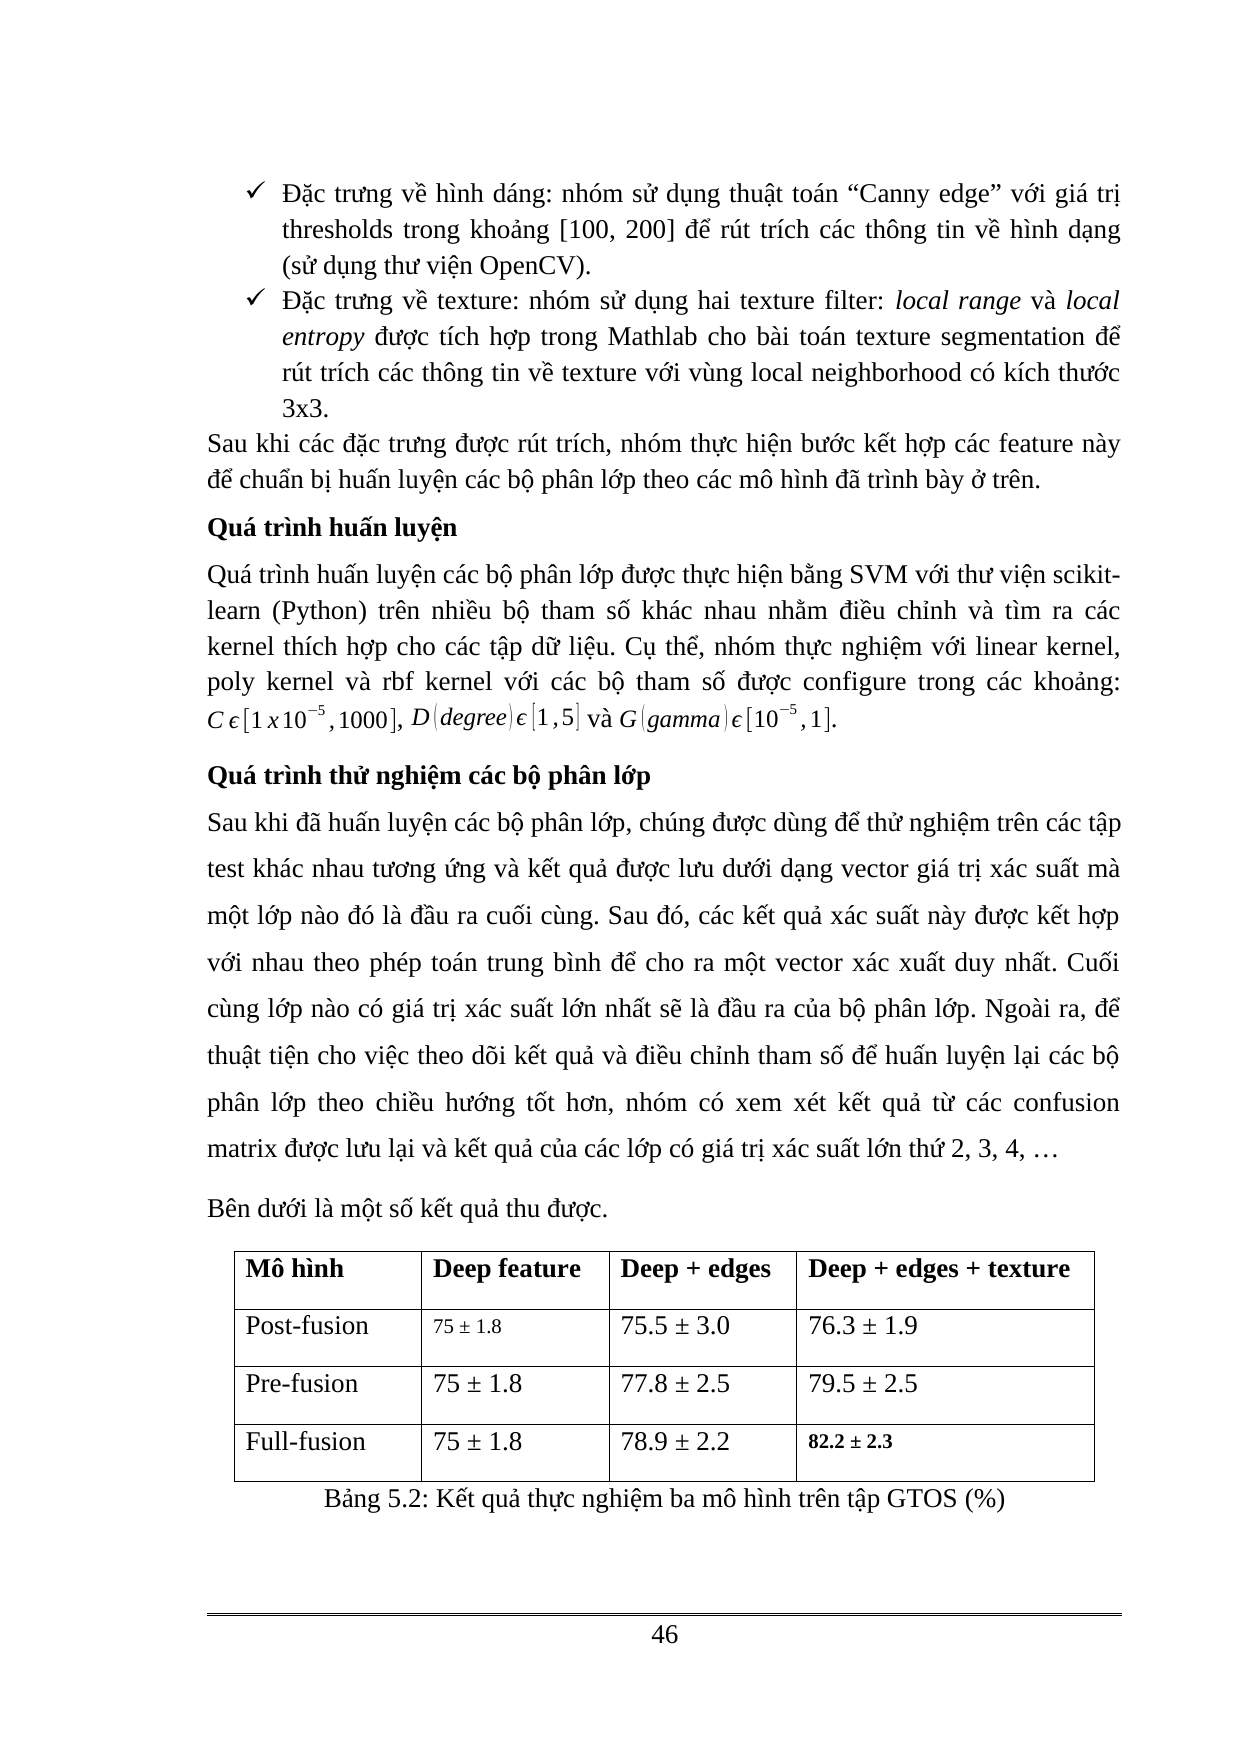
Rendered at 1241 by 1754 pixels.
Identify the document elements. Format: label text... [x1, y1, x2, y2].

table_cell Full-fusion [235, 1425, 421, 1481]
subtitle Quá trình huấn luyện [207, 511, 1122, 543]
table_cell 76.3 ± 1.9 [797, 1310, 1094, 1366]
table_cell 75.5 ± 3.0 [610, 1310, 796, 1366]
text Quá trình huấn luyện các bộ phân lớp được thực hiện bằng SVM với thư viện scikit-learn (Python) trên nhiều bộ tham số khác nhau nhằm điều chỉnh và tìm ra các kernel thích hợp cho các tập dữ liệu. Cụ thể, nhóm thực nghiệm với linear kernel, poly kernel và rbf kernel với các bộ tham số được configure trong các khoảng: , và . [207, 558, 1122, 734]
table_cell Pre-fusion [235, 1367, 421, 1424]
subtitle Quá trình thử nghiệm các bộ phân lớp [207, 759, 1122, 790]
table_cell 82.2 ± 2.3 [797, 1425, 1094, 1481]
list Đặc trưng về texture: nhóm sử dụng hai texture filter: local range và local entropy được tích hợp trong Mathlab cho bài toán texture segmentation để rút trích các thông tin về texture với vùng local neighborhood có kích thước 3x3. [244, 284, 1122, 423]
table_header Mô hình [235, 1252, 421, 1308]
table_cell 79.5 ± 2.5 [797, 1367, 1094, 1424]
text Sau khi đã huấn luyện các bộ phân lớp, chúng được dùng để thử nghiệm trên các tập test khác nhau tương ứng và kết quả được lưu dưới dạng vector giá trị xác suất mà một lớp nào đó là đầu ra cuối cùng. Sau đó, các kết quả xác suất này được kết hợp với nhau theo phép toán trung bình để cho ra một vector xác xuất duy nhất. Cuối cùng lớp nào có giá trị xác suất lớn nhất sẽ là đầu ra của bộ phân lớp. Ngoài ra, để thuật tiện cho việc theo dõi kết quả và điều chỉnh tham số để huấn luyện lại các bộ phân lớp theo chiều hướng tốt hơn, nhóm có xem xét kết quả từ các confusion matrix được lưu lại và kết quả của các lớp có giá trị xác suất lớn thứ 2, 3, 4, … [207, 806, 1122, 1164]
table_cell 78.9 ± 2.2 [610, 1425, 796, 1481]
table_cell Post-fusion [235, 1310, 421, 1366]
table_header Deep + edges + texture [797, 1252, 1094, 1308]
table_cell 75 ± 1.8 [422, 1425, 609, 1481]
table_header Deep + edges [610, 1252, 796, 1308]
table_cell 75 ± 1.8 [422, 1310, 609, 1366]
table_cell 75 ± 1.8 [422, 1367, 609, 1424]
table_cell 77.8 ± 2.5 [610, 1367, 796, 1424]
list Đặc trưng về hình dáng: nhóm sử dụng thuật toán “Canny edge” với giá trị thresholds trong khoảng [100, 200] để rút trích các thông tin về hình dạng (sử dụng thư viện OpenCV). [244, 177, 1122, 280]
text Bên dưới là một số kết quả thu được. [207, 1192, 1122, 1223]
text Sau khi các đặc trưng được rút trích, nhóm thực hiện bước kết hợp các feature này để chuẩn bị huấn luyện các bộ phân lớp theo các mô hình đã trình bày ở trên. [207, 427, 1122, 494]
table_header Deep feature [422, 1252, 609, 1308]
